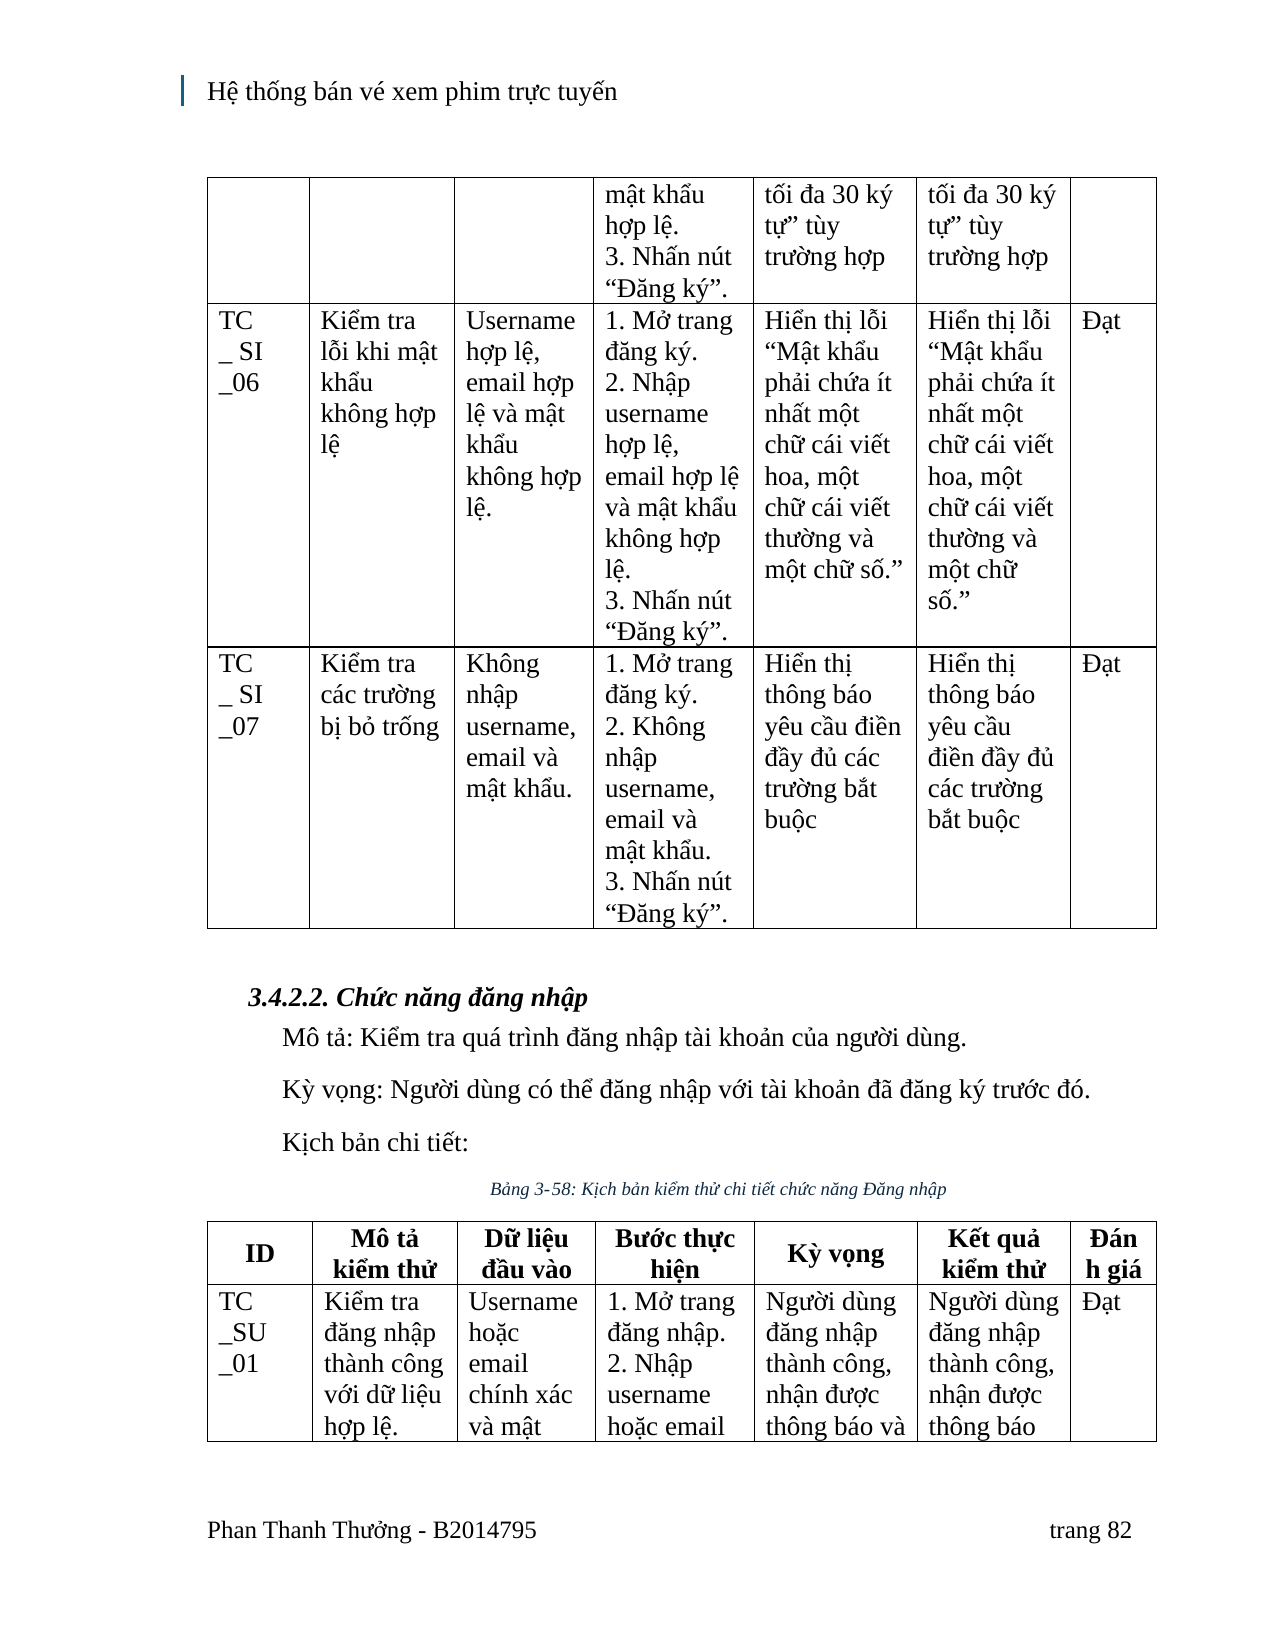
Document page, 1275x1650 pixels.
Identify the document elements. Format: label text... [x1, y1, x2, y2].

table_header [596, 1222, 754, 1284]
text Kỳ vọng: Người dùng có thể đăng nhập với tài khoản đã đăng ký trước đó. [207, 1073, 1157, 1105]
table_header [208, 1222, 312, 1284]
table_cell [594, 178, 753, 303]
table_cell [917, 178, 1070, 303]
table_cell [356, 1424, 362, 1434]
text Kịch bản chi tiết: [207, 1126, 1157, 1157]
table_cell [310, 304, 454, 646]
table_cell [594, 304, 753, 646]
text Mô tả: Kiểm tra quá trình đăng nhập tài khoản của người dùng. [207, 1021, 1157, 1052]
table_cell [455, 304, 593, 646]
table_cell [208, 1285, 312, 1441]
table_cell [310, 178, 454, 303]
subtitle Chức năng đăng nhập [248, 981, 1157, 1012]
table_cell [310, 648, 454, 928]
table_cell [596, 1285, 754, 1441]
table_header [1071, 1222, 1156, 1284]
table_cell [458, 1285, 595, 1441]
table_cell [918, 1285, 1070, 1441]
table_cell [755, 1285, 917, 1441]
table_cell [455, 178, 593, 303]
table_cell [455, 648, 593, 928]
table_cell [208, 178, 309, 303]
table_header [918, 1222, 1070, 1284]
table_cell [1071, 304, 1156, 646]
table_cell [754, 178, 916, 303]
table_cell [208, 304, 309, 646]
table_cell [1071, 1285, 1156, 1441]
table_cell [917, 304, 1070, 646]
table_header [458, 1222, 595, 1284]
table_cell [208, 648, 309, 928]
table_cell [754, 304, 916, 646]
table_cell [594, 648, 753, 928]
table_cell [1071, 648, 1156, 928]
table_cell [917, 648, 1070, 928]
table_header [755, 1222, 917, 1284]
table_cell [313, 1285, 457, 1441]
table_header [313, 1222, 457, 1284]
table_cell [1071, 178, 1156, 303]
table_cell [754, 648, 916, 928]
